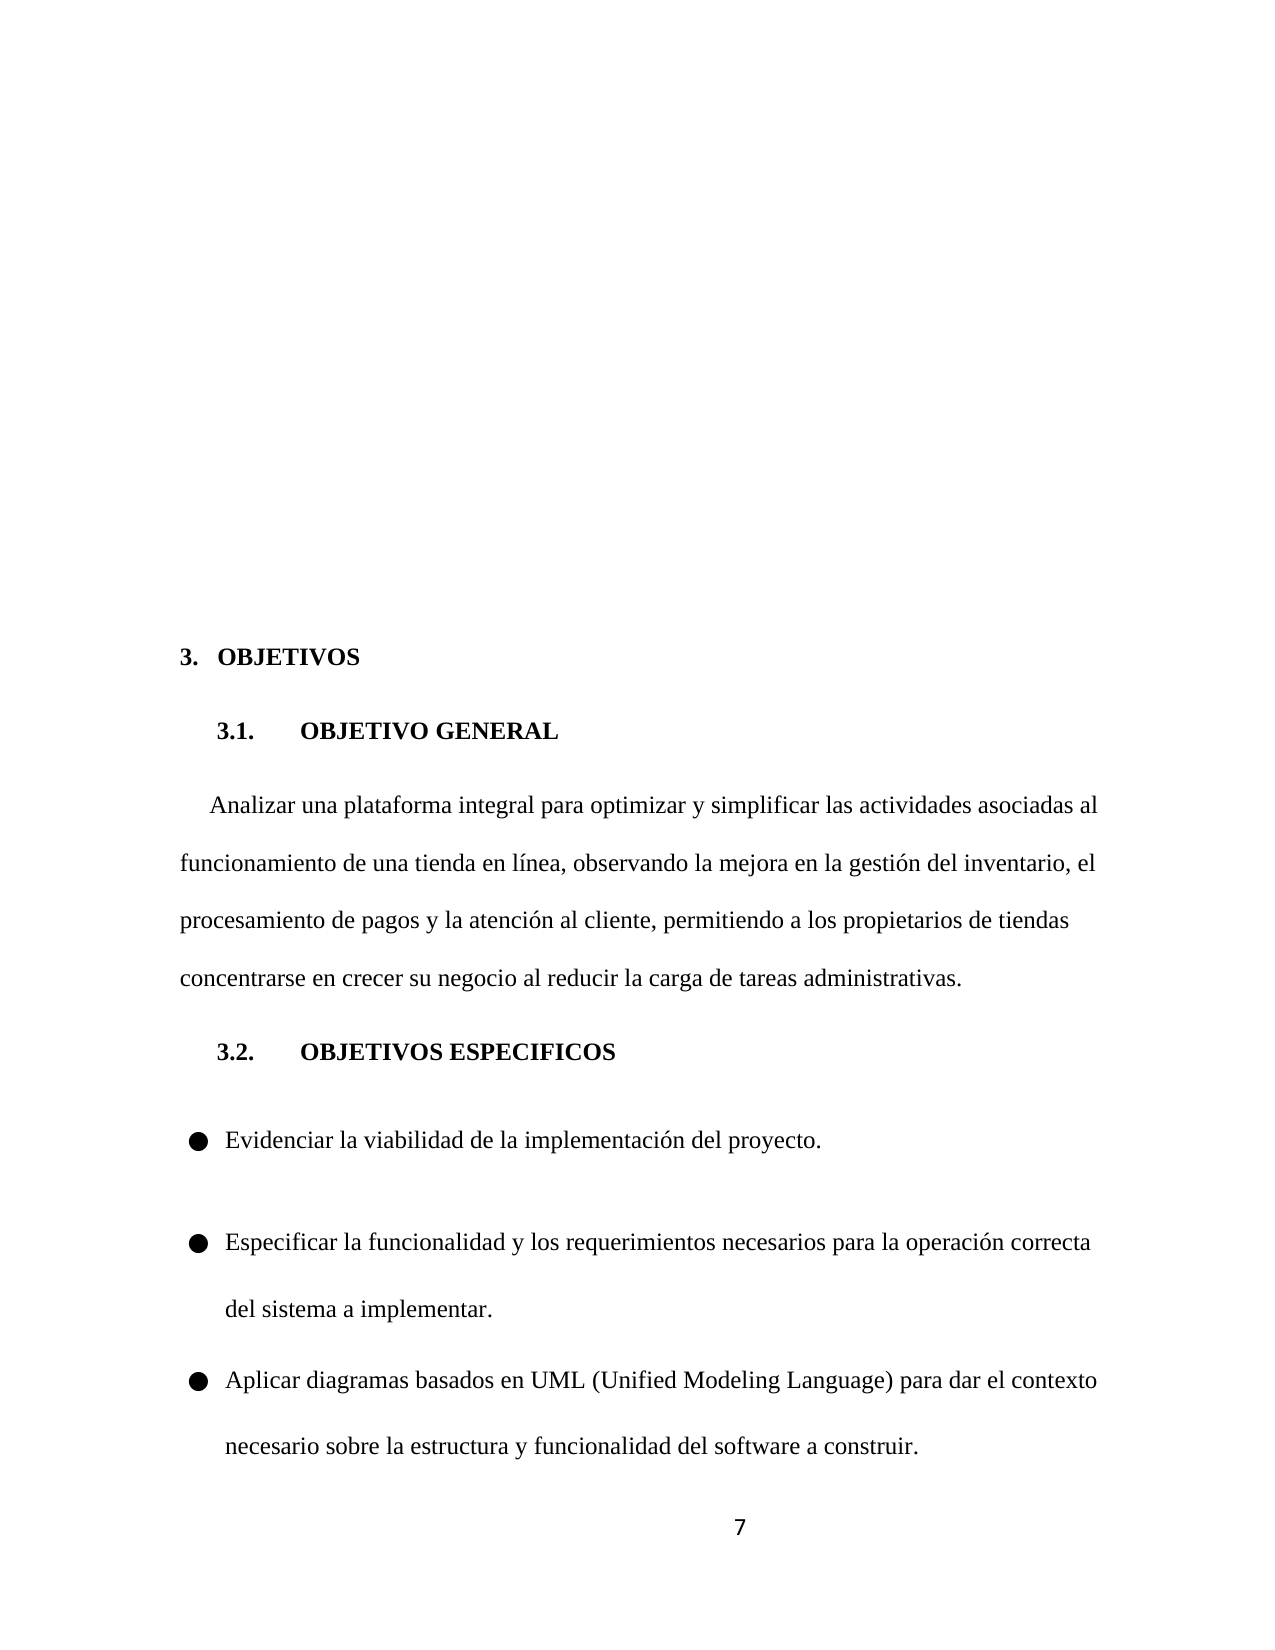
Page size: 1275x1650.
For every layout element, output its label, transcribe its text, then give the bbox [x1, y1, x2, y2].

subtitle OBJETIVOS [179, 642, 1125, 671]
subtitle OBJETIVO GENERAL [179, 716, 1125, 745]
subtitle OBJETIVOS ESPECIFICOS [179, 1037, 1125, 1066]
text Analizar una plataforma integral para optimizar y simplificar las actividades asociadas al funcionamiento de una tienda en línea, observando la mejora en la gestión del inventario, el procesamiento de pagos y la atención al cliente, permitiendo a los propietarios de tiendas concentrarse en crecer su negocio al reducir la carga de tareas administrativas. [179, 791, 1125, 992]
list Aplicar diagramas basados en UML (Unified Modeling Language) para dar el contexto necesario sobre la estructura y funcionalidad del software a construir. [187, 1351, 1125, 1460]
list Evidenciar la viabilidad de la implementación del proyecto. [187, 1111, 1125, 1163]
list Especificar la funcionalidad y los requerimientos necesarios para la operación correcta del sistema a implementar. [187, 1214, 1125, 1323]
